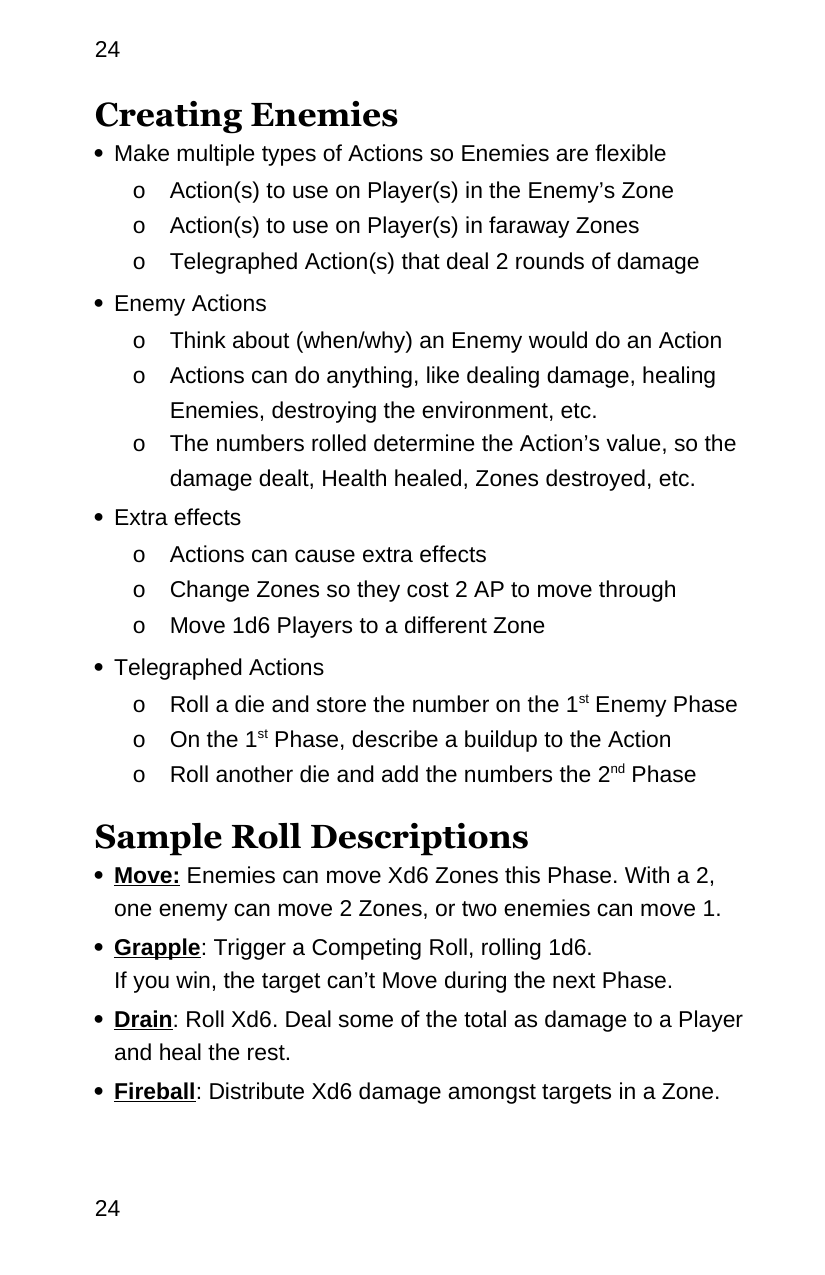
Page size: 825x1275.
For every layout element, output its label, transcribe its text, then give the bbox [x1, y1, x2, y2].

text Make multiple types of Actions so Enemies are flexible [94, 140, 750, 166]
text Grapple: Trigger a Competing Roll, rolling 1d6. If you win, the target can’t Move during the next Phase. [94, 934, 750, 993]
text Think about (when/why) an Enemy would do an Action [132, 327, 750, 355]
text Actions can cause extra effects [132, 541, 750, 569]
text Actions can do anything, like dealing damage, healing Enemies, destroying the environment, etc. [132, 362, 750, 423]
text Drain: Roll Xd6. Deal some of the total as damage to a Player and heal the rest. [94, 1006, 750, 1065]
subtitle Sample Roll Descriptions [94, 818, 750, 856]
text Action(s) to use on Player(s) in the Enemy’s Zone [132, 177, 750, 205]
text Telegraphed Actions [94, 653, 750, 680]
text Action(s) to use on Player(s) in faraway Zones [132, 212, 750, 241]
text Change Zones so they cost 2 AP to move through [132, 576, 750, 605]
text Fireball: Distribute Xd6 damage amongst targets in a Zone. [94, 1078, 750, 1104]
text Telegraphed Action(s) that deal 2 rounds of damage [132, 248, 750, 276]
text Move: Enemies can move Xd6 Zones this Phase. With a 2, one enemy can move 2 Zones, or two enemies can move 1. [94, 862, 750, 921]
text Move 1d6 Players to a different Zone [132, 612, 750, 640]
text On the 1st Phase, describe a buildup to the Action [132, 726, 750, 754]
text Enemy Actions [94, 289, 750, 316]
text Roll a die and store the number on the 1st Enemy Phase [132, 691, 750, 719]
subtitle Creating Enemies [94, 96, 750, 134]
text Roll another die and add the numbers the 2nd Phase [132, 761, 750, 790]
text The numbers rolled determine the Action’s value, so the damage dealt, Health healed, Zones destroyed, etc. [132, 430, 750, 491]
text Extra effects [94, 504, 750, 530]
